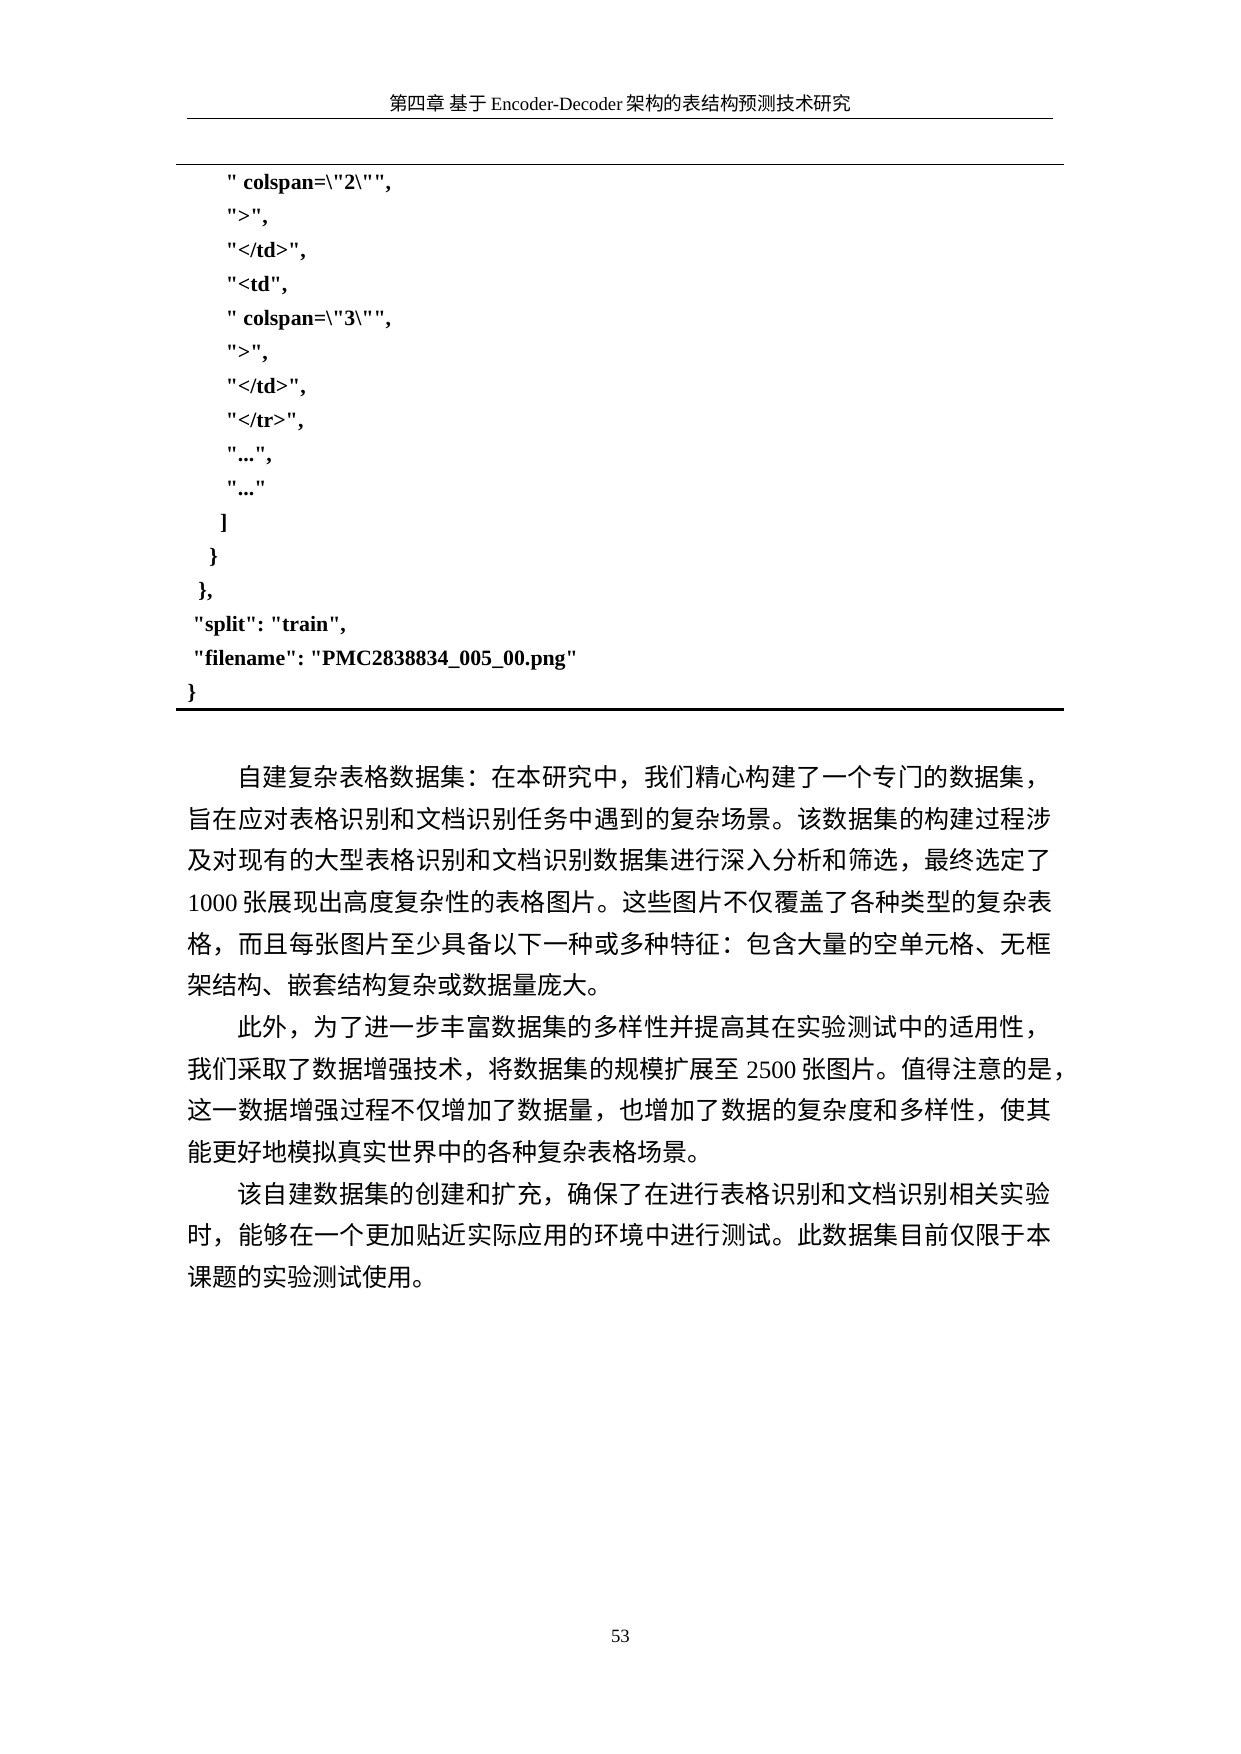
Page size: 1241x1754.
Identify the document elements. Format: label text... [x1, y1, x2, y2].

text 自建复杂表格数据集：在本研究中，我们精心构建了一个专门的数据集，旨在应对表格识别和文档识别任务中遇到的复杂场景。该数据集的构建过程涉及对现有的大型表格识别和文档识别数据集进行深入分析和筛选，最终选定了1000张展现出高度复杂性的表格图片。这些图片不仅覆盖了各种类型的复杂表格，而且每张图片至少具备以下一种或多种特征：包含大量的空单元格、无框架结构、嵌套结构复杂或数据量庞大。 [187, 753, 1053, 1003]
text 该自建数据集的创建和扩充，确保了在进行表格识别和文档识别相关实验时，能够在一个更加贴近实际应用的环境中进行测试。此数据集目前仅限于本课题的实验测试使用。 [187, 1170, 1053, 1295]
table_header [176, 165, 1064, 708]
text 此外，为了进一步丰富数据集的多样性并提高其在实验测试中的适用性，我们采取了数据增强技术，将数据集的规模扩展至2500张图片。值得注意的是，这一数据增强过程不仅增加了数据量，也增加了数据的复杂度和多样性，使其能更好地模拟真实世界中的各种复杂表格场景。 [187, 1003, 1053, 1170]
